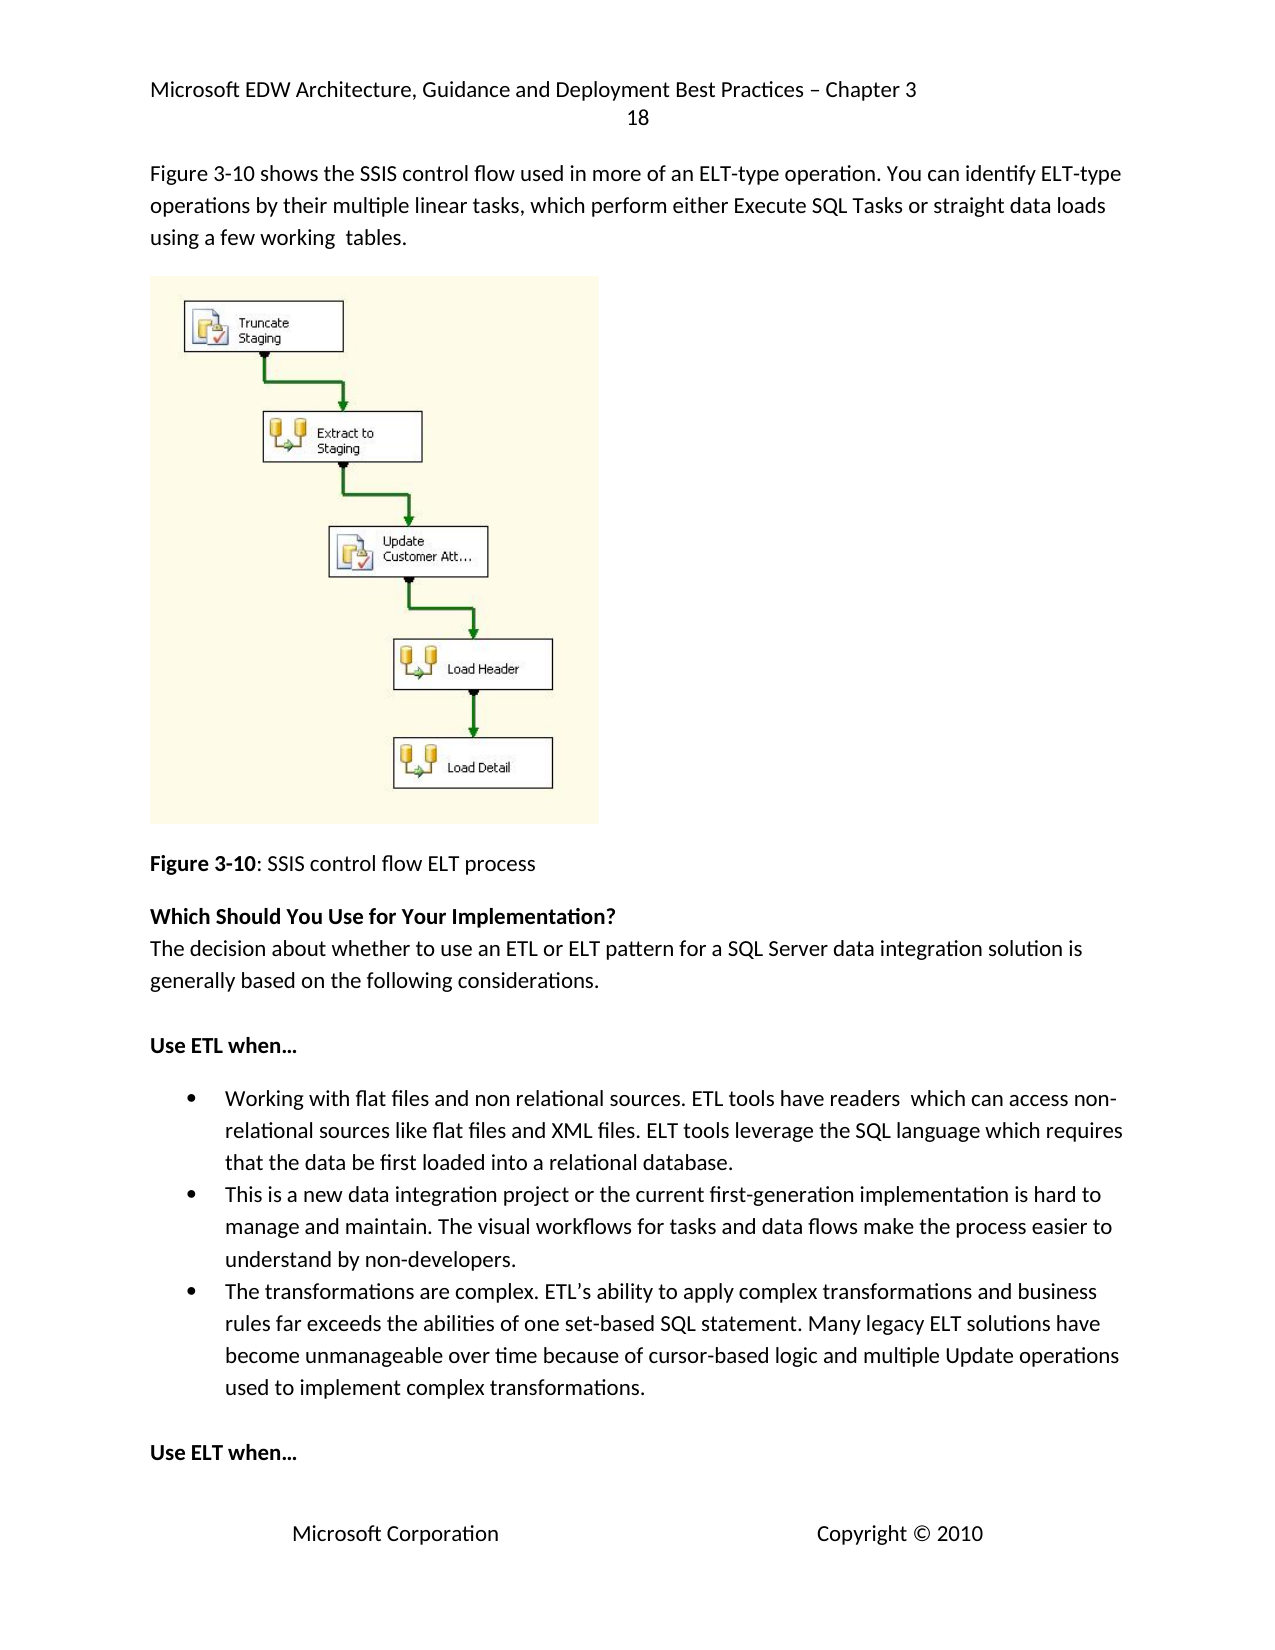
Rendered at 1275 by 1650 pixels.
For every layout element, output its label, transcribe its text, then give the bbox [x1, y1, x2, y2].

text Which Should You Use for Your Implementation? [150, 902, 1125, 930]
text The decision about whether to use an ETL or ELT pattern for a SQL Server data integration solution is generally based on the following considerations. [150, 934, 1125, 994]
text Figure 3-10 shows the SSIS control flow used in more of an ELT-type operation. You can identify ELT-type operations by their multiple linear tasks, which perform either Execute SQL Tasks or straight data loads using a few working tables. [150, 159, 1125, 251]
list The transformations are complex. ETL’s ability to apply complex transformations and business rules far exceeds the abilities of one set-based SQL statement. Many legacy ELT solutions have become unmanageable over time because of cursor-based logic and multiple Update operations used to implement complex transformations. [187, 1277, 1125, 1401]
picture [150, 276, 599, 824]
text Figure 3-10: SSIS control flow ELT process [150, 849, 1125, 877]
list Use ELT when… [150, 1438, 1125, 1466]
list This is a new data integration project or the current first-generation implementation is hard to manage and maintain. The visual workflows for tasks and data flows make the process easier to understand by non-developers. [187, 1180, 1125, 1273]
text Use ETL when… [150, 1031, 1125, 1059]
list Working with flat files and non relational sources. ETL tools have readers which can access non-relational sources like flat files and XML files. ELT tools leverage the SQL language which requires that the data be first loaded into a relational database. [187, 1084, 1125, 1176]
